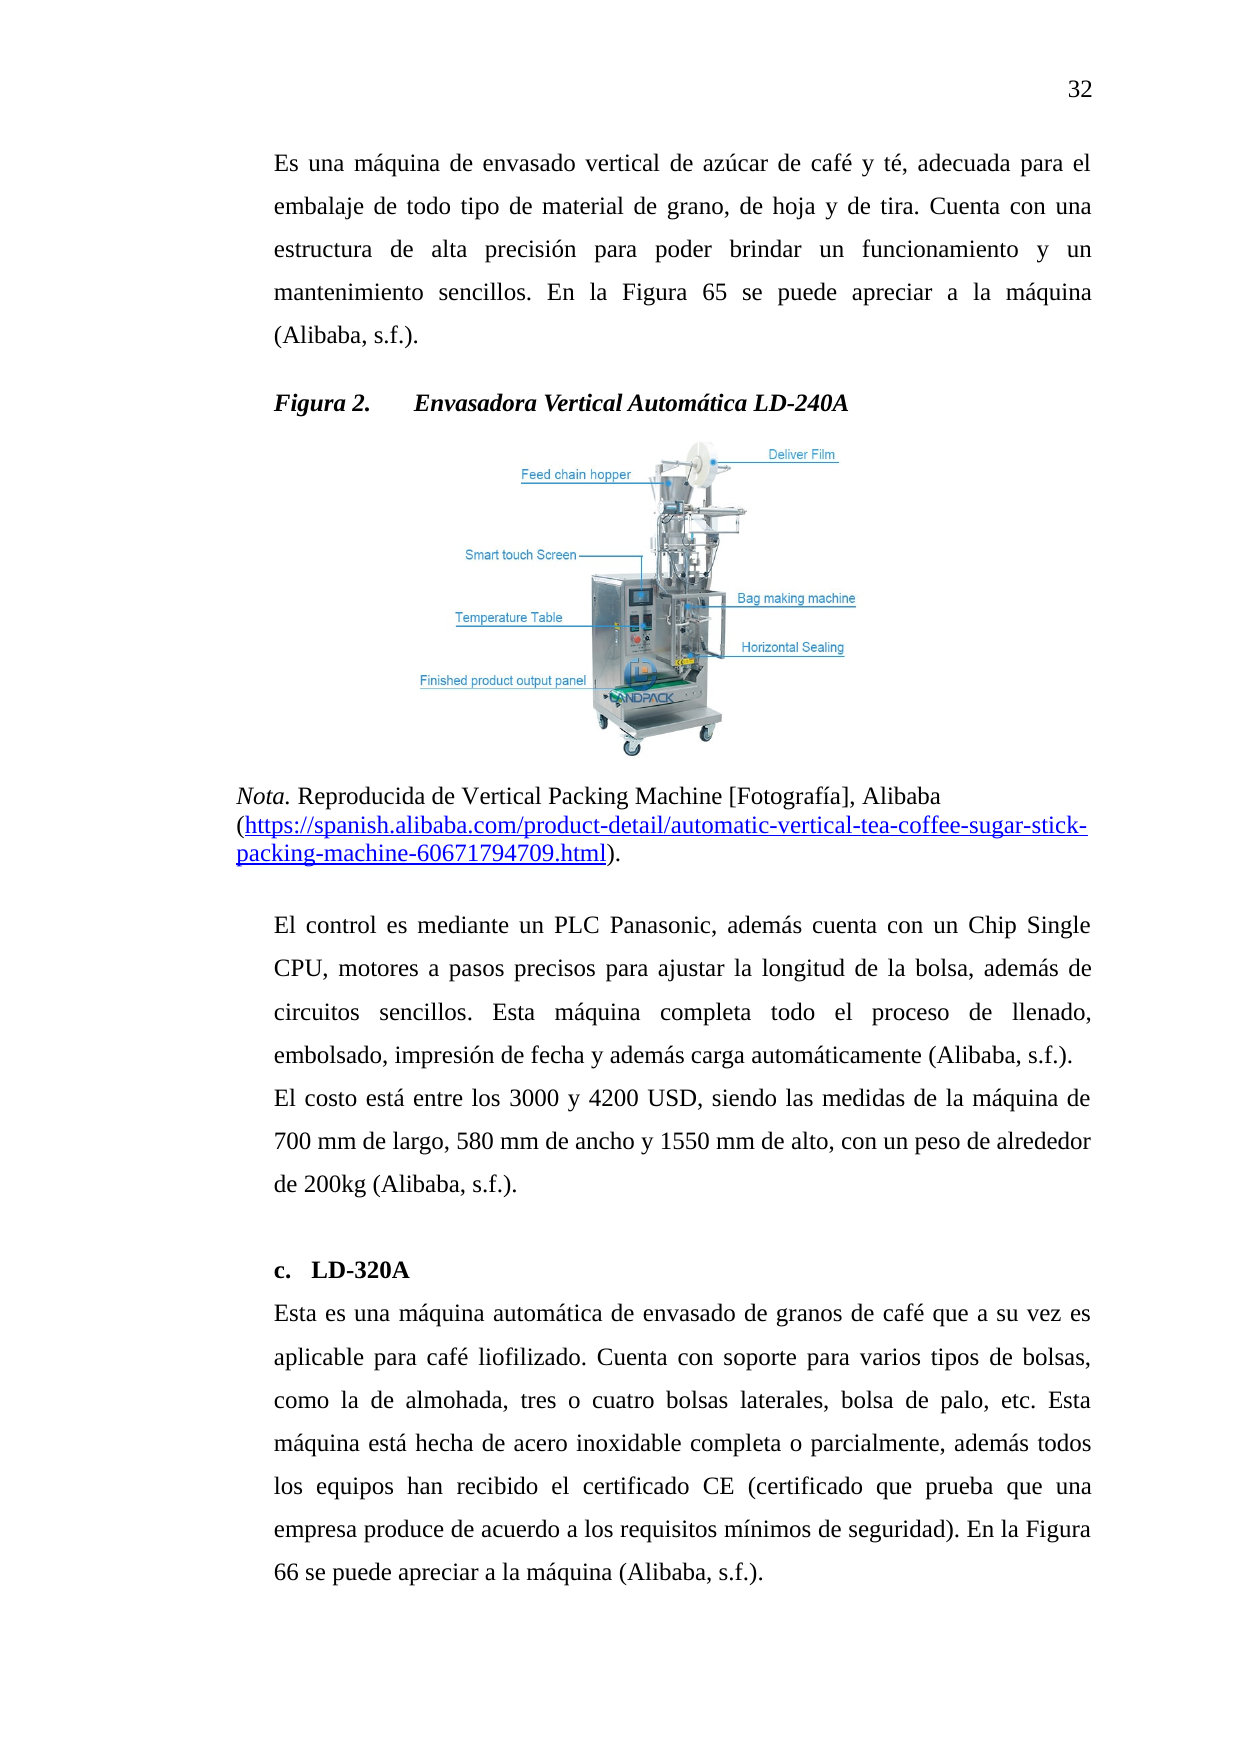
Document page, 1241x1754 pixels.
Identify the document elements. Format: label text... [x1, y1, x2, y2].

list LD-320A [274, 1255, 1092, 1284]
text Es una máquina de envasado vertical de azúcar de café y té, adecuada para el embalaje de todo tipo de material de grano, de hoja y de tira. Cuenta con una estructura de alta precisión para poder brindar un funcionamiento y un mantenimiento sencillos. En la Figura 65 se puede apreciar a la máquina (Alibaba, s.f.). [274, 148, 1092, 349]
text Nota. Reproducida de Vertical Packing Machine [Fotografía], Alibaba (https://spanish.alibaba.com/product-detail/automatic-vertical-tea-coffee-sugar-stick-packing-machine-60671794709.html). [236, 781, 1092, 867]
text El control es mediante un PLC Panasonic, además cuenta con un Chip Single CPU, motores a pasos precisos para ajustar la longitud de la bolsa, además de circuitos sencillos. Esta máquina completa todo el proceso de llenado, embolsado, impresión de fecha y además carga automáticamente (Alibaba, s.f.). [274, 910, 1092, 1068]
picture [414, 437, 915, 767]
text Envasadora Vertical Automática LD-240A [274, 388, 1092, 417]
text El costo está entre los 3000 y 4200 USD, siendo las medidas de la máquina de 700 mm de largo, 580 mm de ancho y 1550 mm de alto, con un peso de alrededor de 200kg (Alibaba, s.f.). [274, 1083, 1092, 1198]
text Esta es una máquina automática de envasado de granos de café que a su vez es aplicable para café liofilizado. Cuenta con soporte para varios tipos de bolsas, como la de almohada, tres o cuatro bolsas laterales, bolsa de palo, etc. Esta máquina está hecha de acero inoxidable completa o parcialmente, además todos los equipos han recibido el certificado CE (certificado que prueba que una empresa produce de acuerdo a los requisitos mínimos de seguridad). En la Figura 66 se puede apreciar a la máquina (Alibaba, s.f.). [274, 1298, 1092, 1586]
